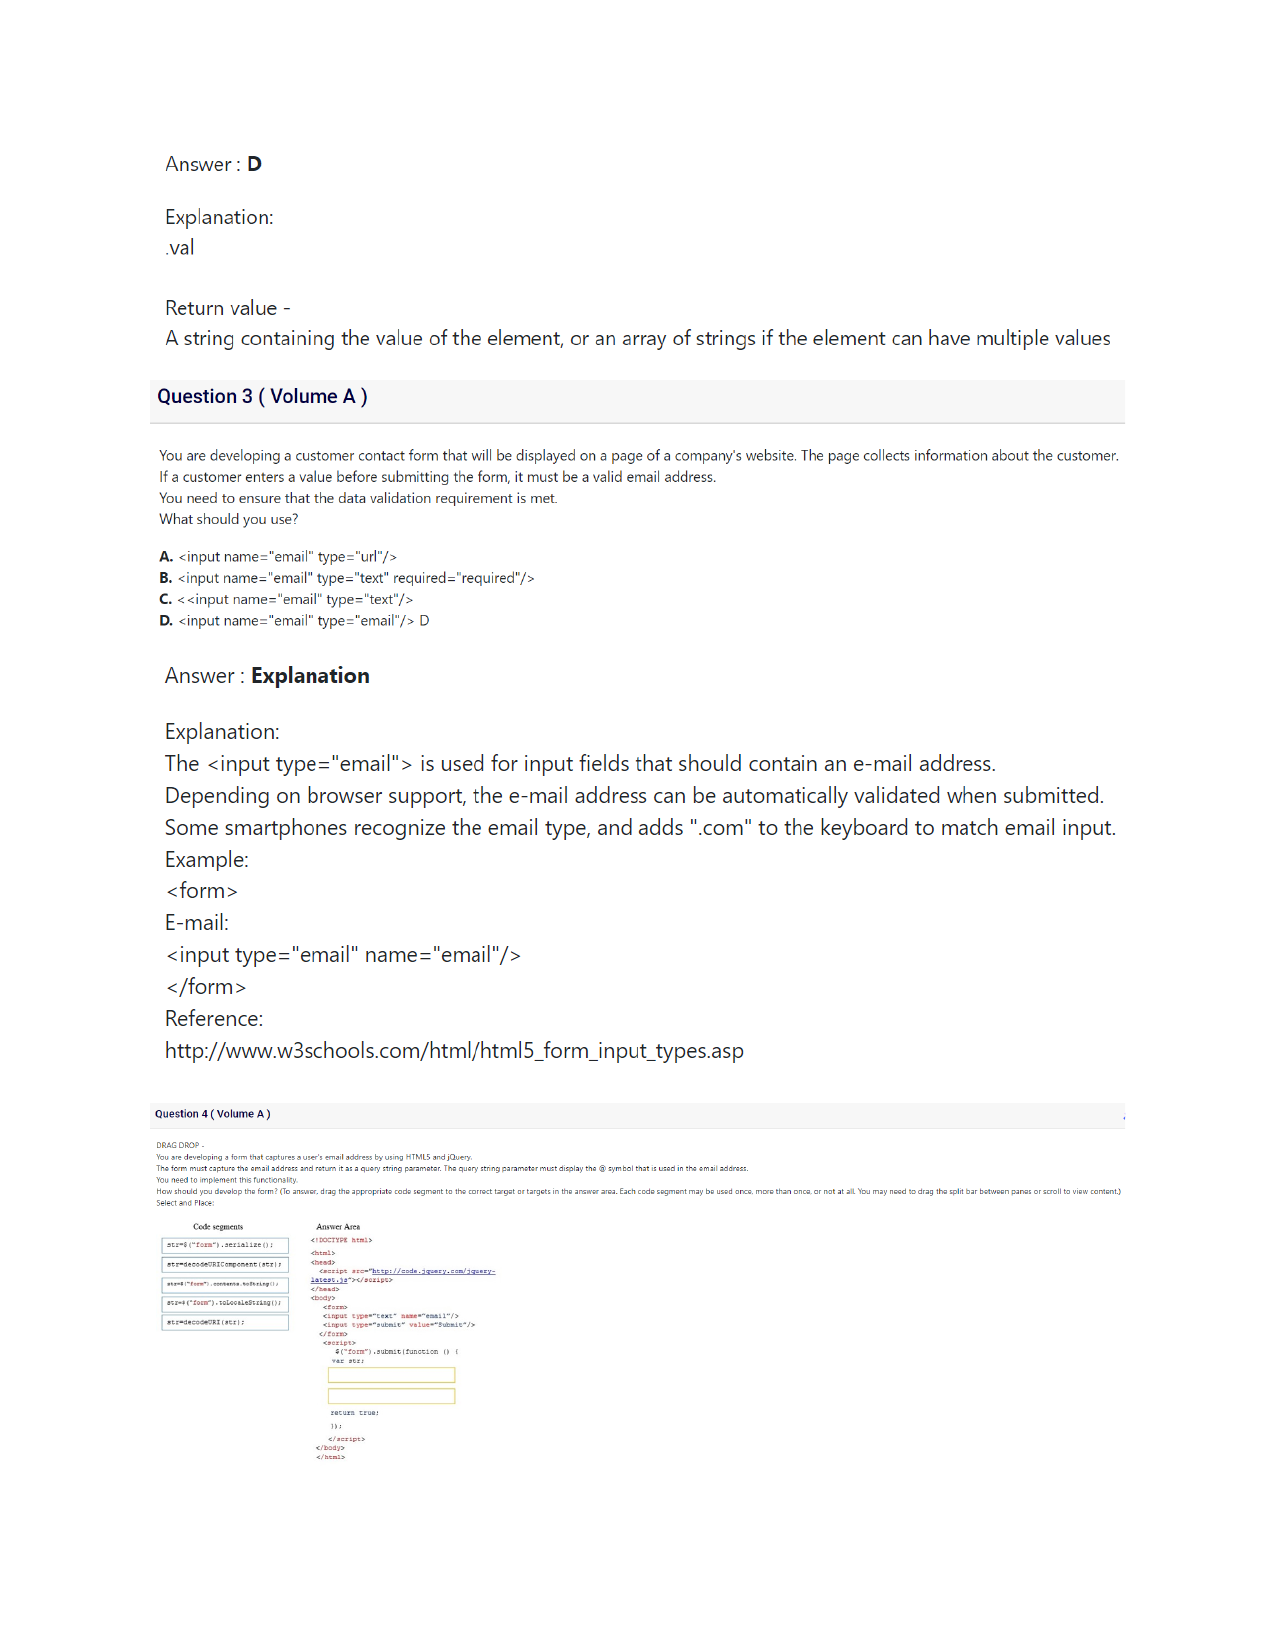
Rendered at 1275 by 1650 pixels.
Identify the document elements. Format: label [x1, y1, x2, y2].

picture [150, 1103, 1125, 1466]
picture [150, 150, 1125, 361]
picture [150, 380, 1125, 633]
picture [150, 651, 1125, 1085]
